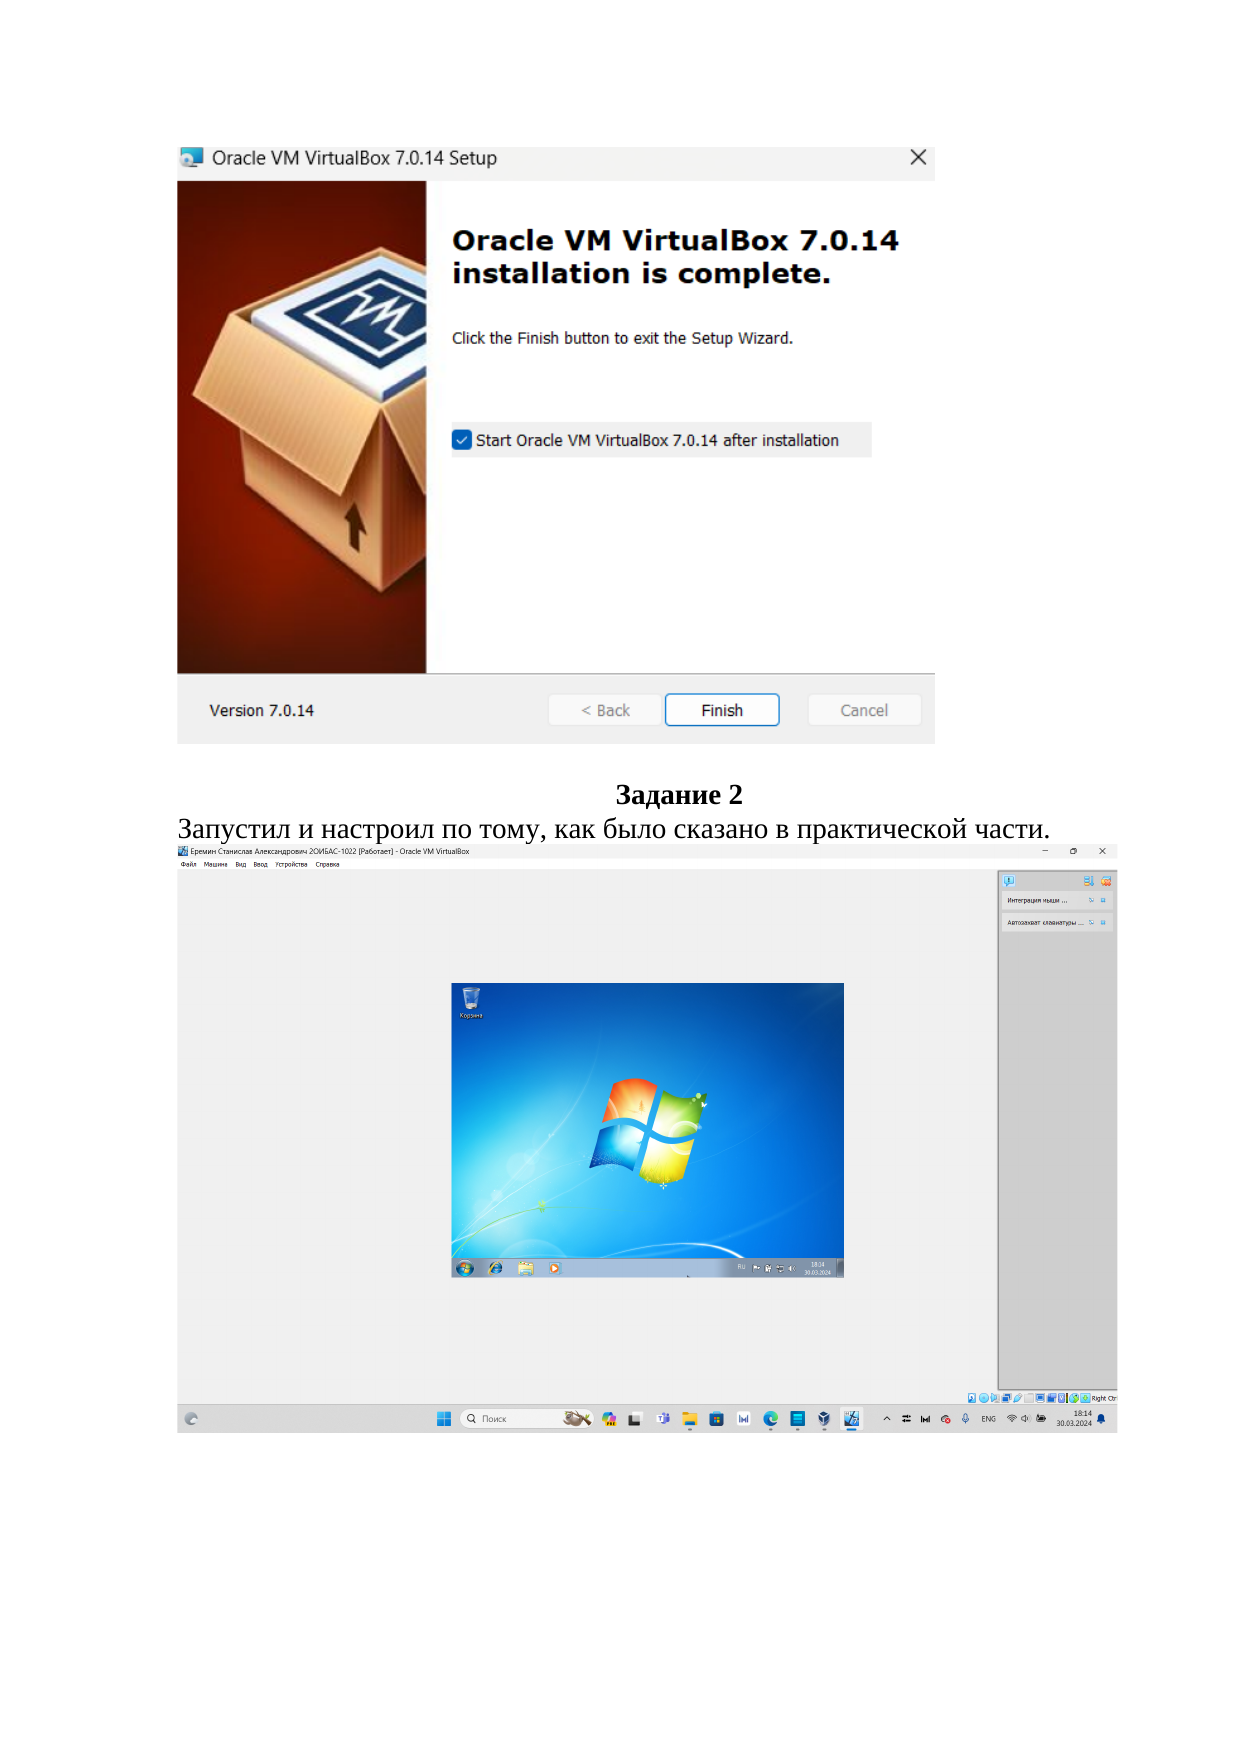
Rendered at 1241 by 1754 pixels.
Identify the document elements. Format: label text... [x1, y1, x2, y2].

text Задание 2 [177, 777, 1181, 811]
text Запустил и настроил по тому, как было сказано в практической части. [177, 811, 1181, 844]
picture [177, 147, 935, 744]
picture [177, 844, 1118, 1433]
